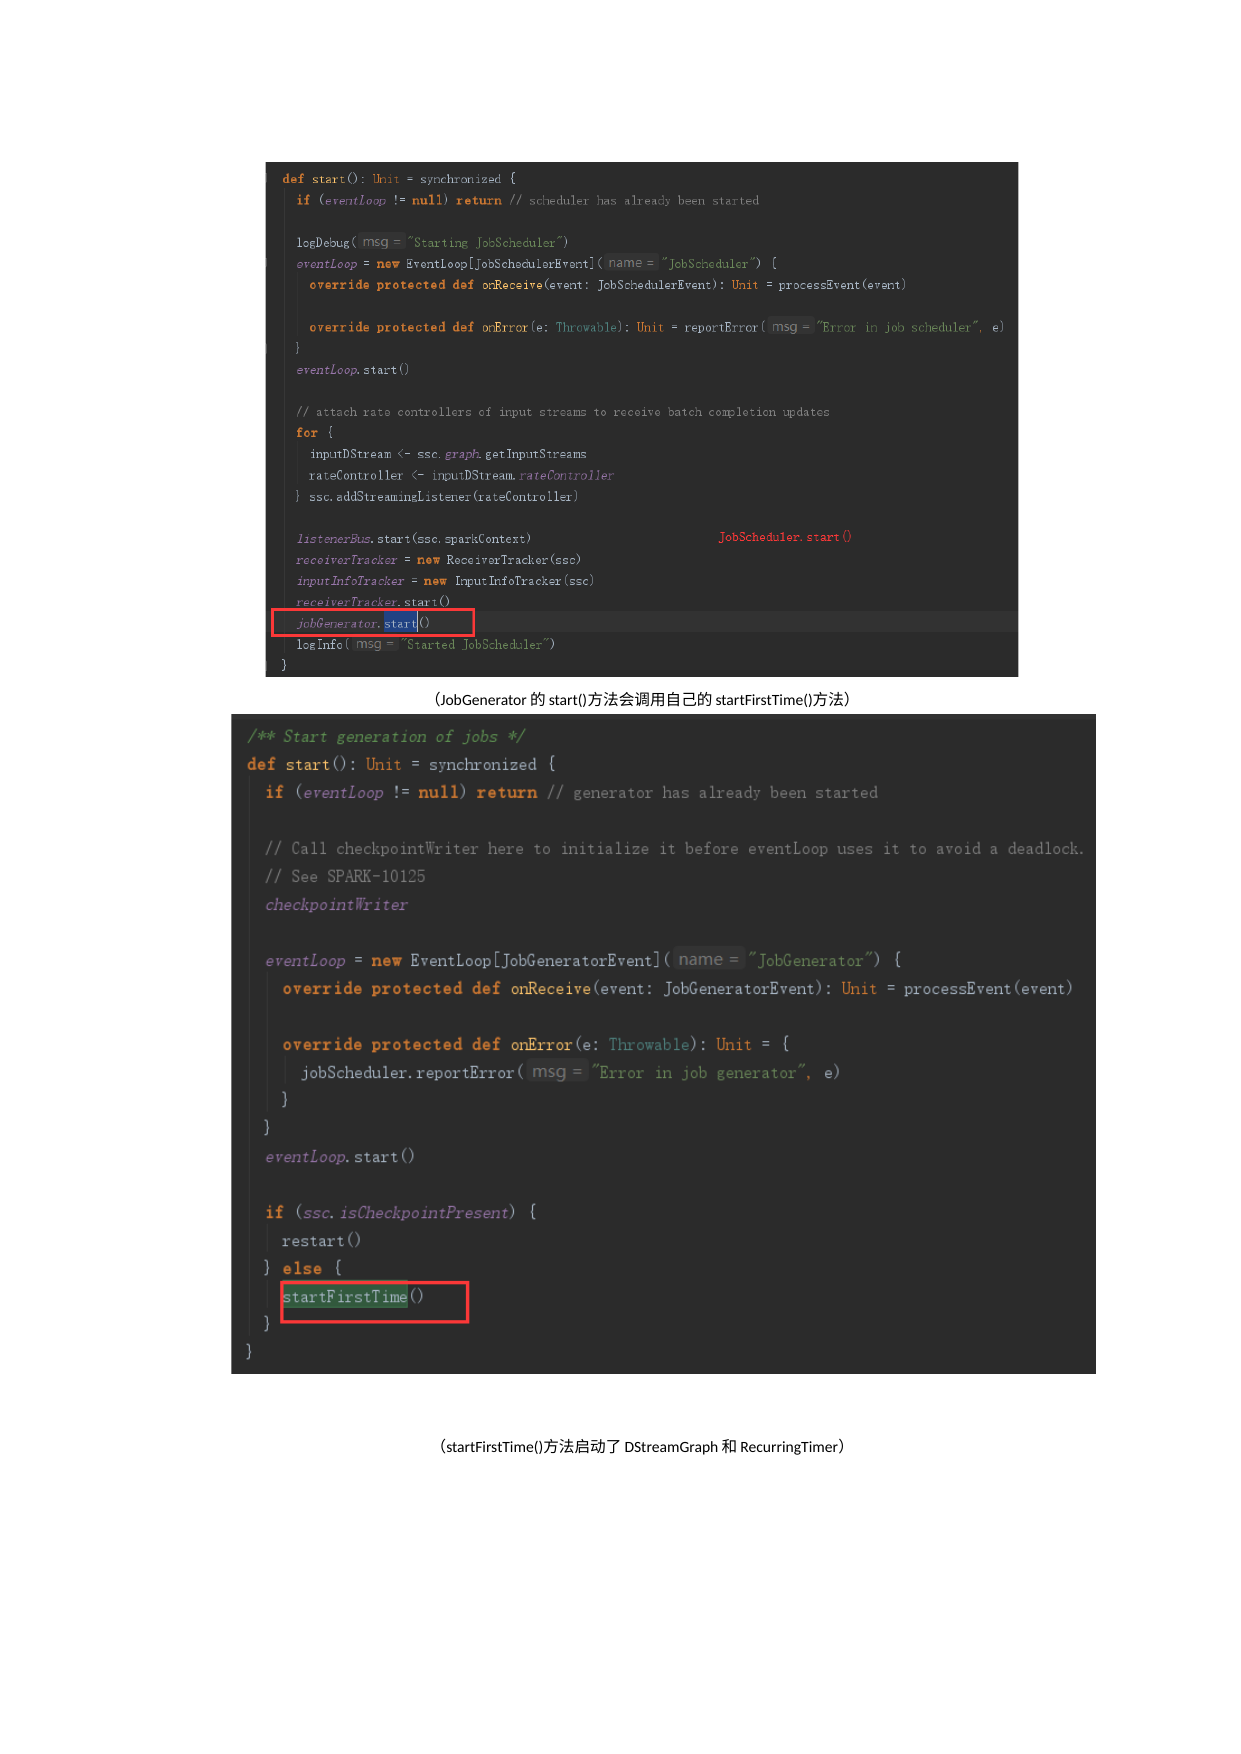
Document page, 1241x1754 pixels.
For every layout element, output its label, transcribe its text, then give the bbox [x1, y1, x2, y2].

picture [265, 162, 1019, 677]
text （JobGenerator的start()方法会调用自己的startFirstTime()方法） [187, 682, 1053, 714]
picture [231, 714, 1096, 1374]
text （startFirstTime()方法启动了DStreamGraph和RecurringTimer） [187, 1429, 1053, 1462]
